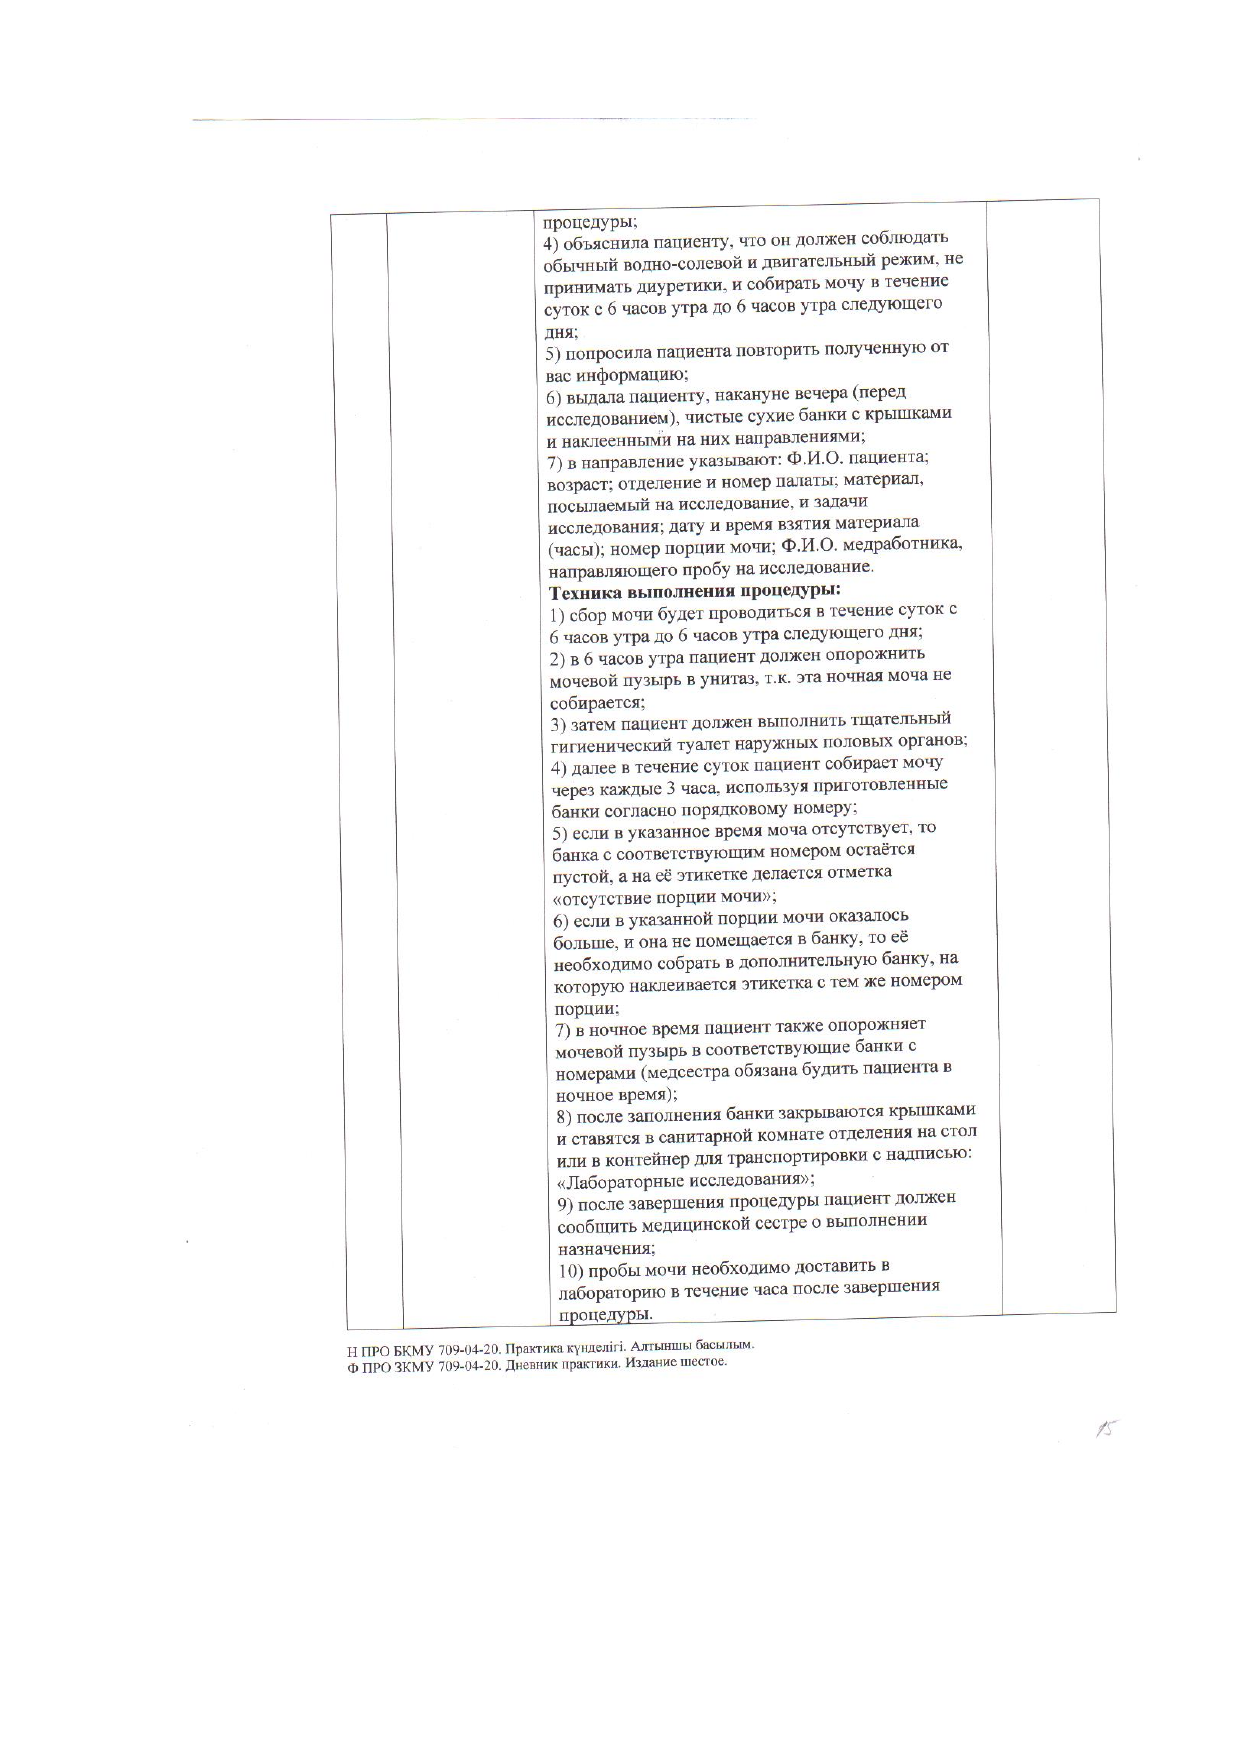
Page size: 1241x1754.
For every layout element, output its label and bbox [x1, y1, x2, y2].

picture [177, 118, 1152, 1459]
